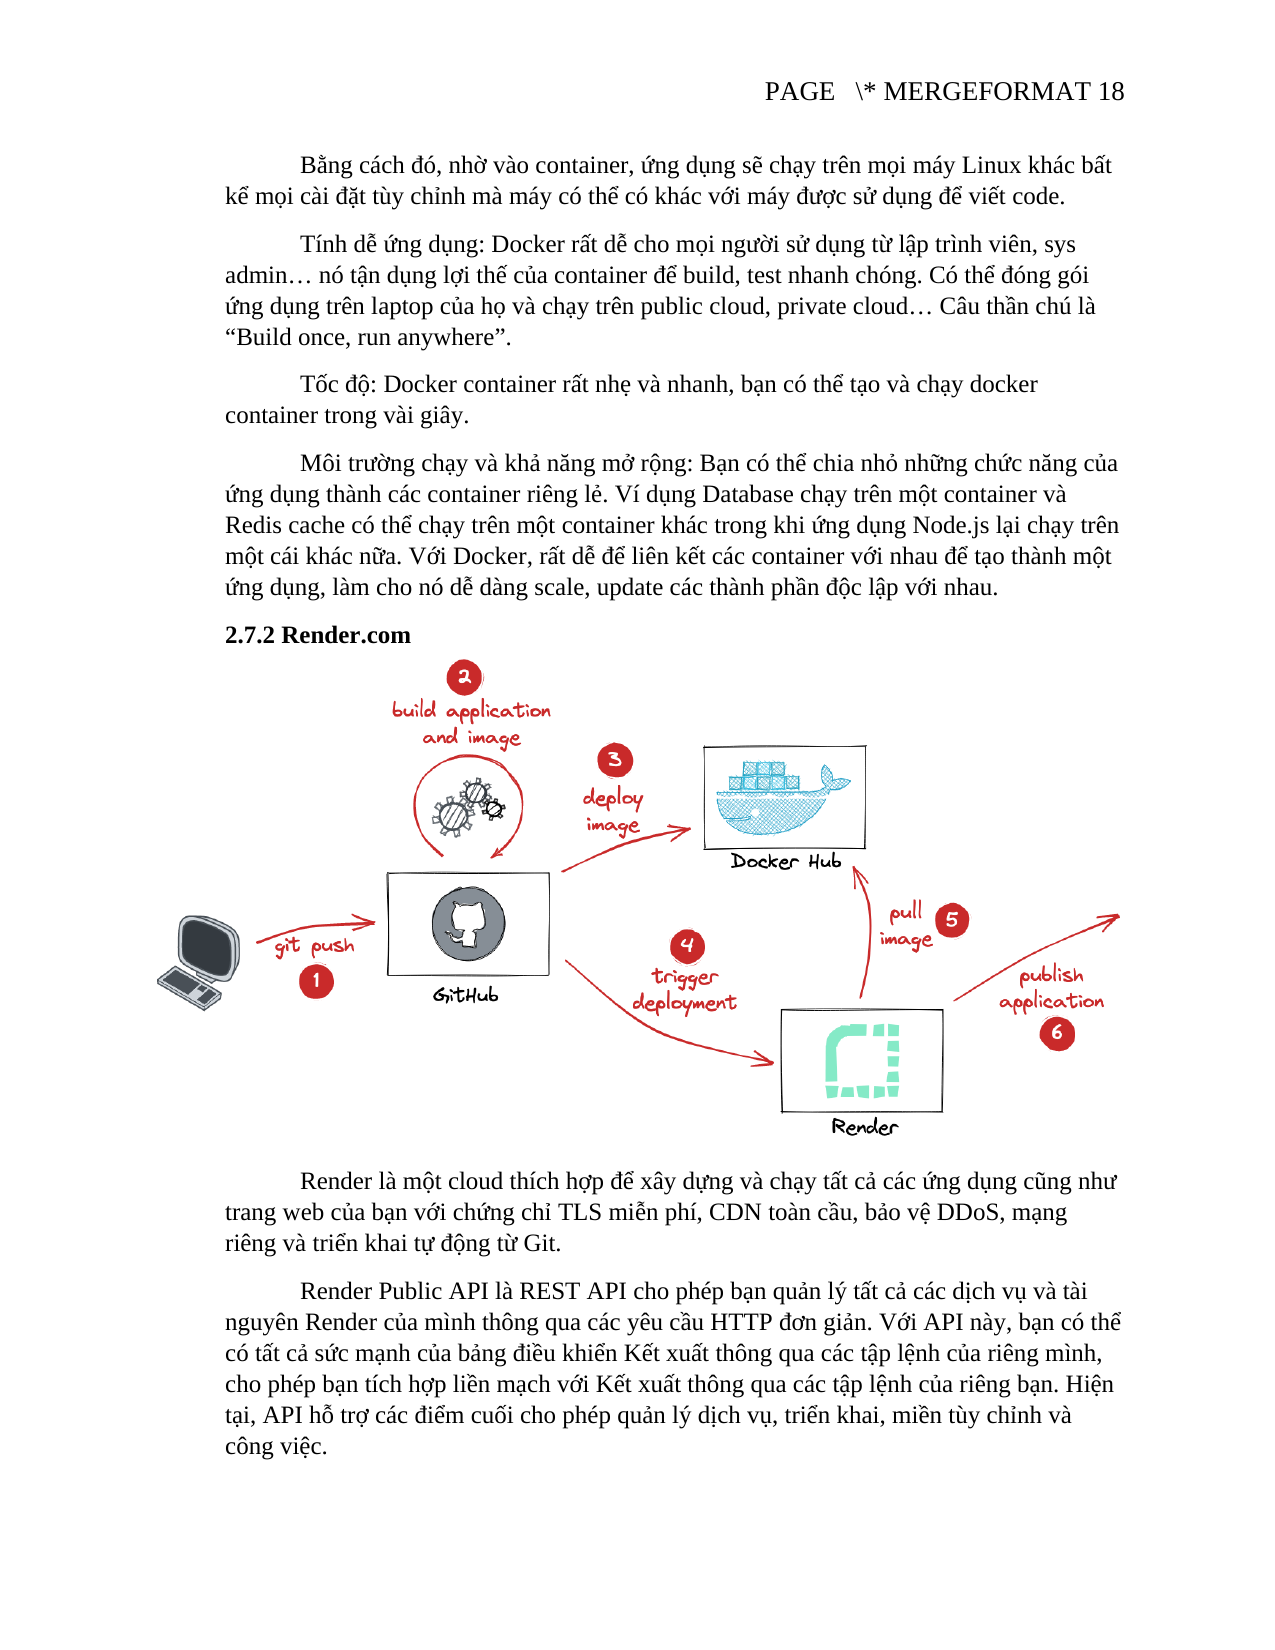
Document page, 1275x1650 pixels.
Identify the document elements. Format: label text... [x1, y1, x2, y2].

text Môi trường chạy và khả năng mở rộng: Bạn có thể chia nhỏ những chức năng của ứng dụng thành các container riêng lẻ. Ví dụng Database chạy trên một container và Redis cache có thể chạy trên một container khác trong khi ứng dụng Node.js lại chạy trên một cái khác nữa. Với Docker, rất dễ để liên kết các container với nhau để tạo thành một ứng dụng, làm cho nó dễ dàng scale, update các thành phần độc lập với nhau. [225, 448, 1125, 601]
text Bằng cách đó, nhờ vào container, ứng dụng sẽ chạy trên mọi máy Linux khác bất kể mọi cài đặt tùy chỉnh mà máy có thể có khác với máy được sử dụng để viết code. [225, 150, 1125, 210]
text Tính dễ ứng dụng: Docker rất dễ cho mọi người sử dụng từ lập trình viên, sys admin… nó tận dụng lợi thế của container để build, test nhanh chóng. Có thể đóng gói ứng dụng trên laptop của họ và chạy trên public cloud, private cloud… Câu thần chú là “Build once, run anywhere”. [225, 229, 1125, 351]
text Render là một cloud thích hợp để xây dựng và chạy tất cả các ứng dụng cũng như trang web của bạn với chứng chỉ TLS miễn phí, CDN toàn cầu, bảo vệ DDoS, mạng riêng và triển khai tự động từ Git. [225, 1166, 1125, 1257]
picture [150, 651, 1125, 1148]
text Tốc độ: Docker container rất nhẹ và nhanh, bạn có thể tạo và chạy docker container trong vài giây. [225, 369, 1125, 429]
subtitle 2.7.2 Render.com [225, 620, 1125, 649]
text Render Public API là REST API cho phép bạn quản lý tất cả các dịch vụ và tài nguyên Render của mình thông qua các yêu cầu HTTP đơn giản. Với API này, bạn có thể có tất cả sức mạnh của bảng điều khiển Kết xuất thông qua các tập lệnh của riêng mình, cho phép bạn tích hợp liền mạch với Kết xuất thông qua các tập lệnh của riêng bạn. Hiện tại, API hỗ trợ các điểm cuối cho phép quản lý dịch vụ, triển khai, miền tùy chỉnh và công việc. [225, 1276, 1125, 1460]
